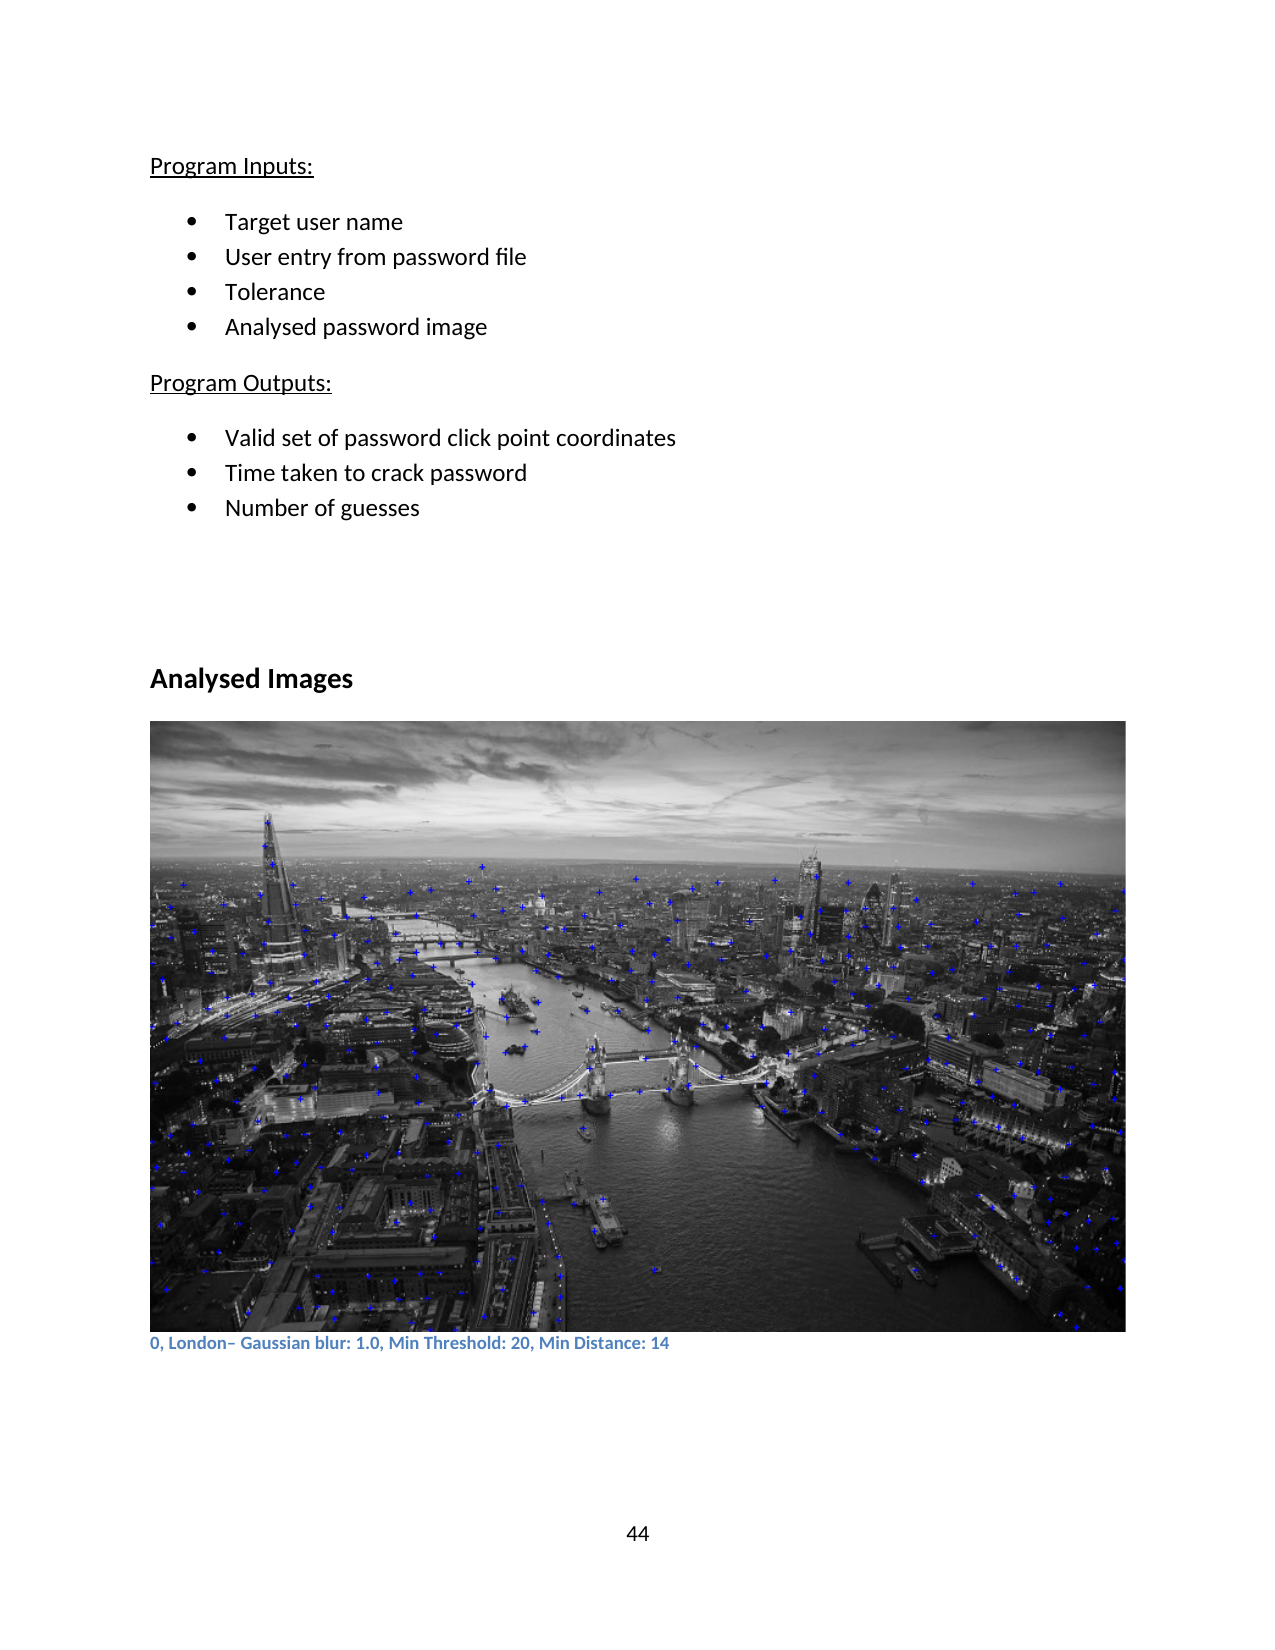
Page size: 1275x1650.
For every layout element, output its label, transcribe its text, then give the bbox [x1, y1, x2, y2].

list Time taken to crack password [187, 457, 1125, 488]
picture [150, 721, 1126, 1332]
list Valid set of password click point coordinates [187, 422, 1125, 453]
list Number of guesses [187, 492, 1125, 523]
list User entry from password file [187, 241, 1125, 271]
text Program Outputs: [150, 367, 1125, 397]
list Analysed password image [187, 311, 1125, 341]
list Tolerance [187, 276, 1125, 306]
text Program Inputs: [150, 150, 1125, 181]
text 0, London– Gaussian blur: 1.0, Min Threshold: 20, Min Distance: 14 [150, 1332, 1125, 1354]
text Analysed Images [150, 660, 1125, 696]
list Target user name [187, 206, 1125, 236]
